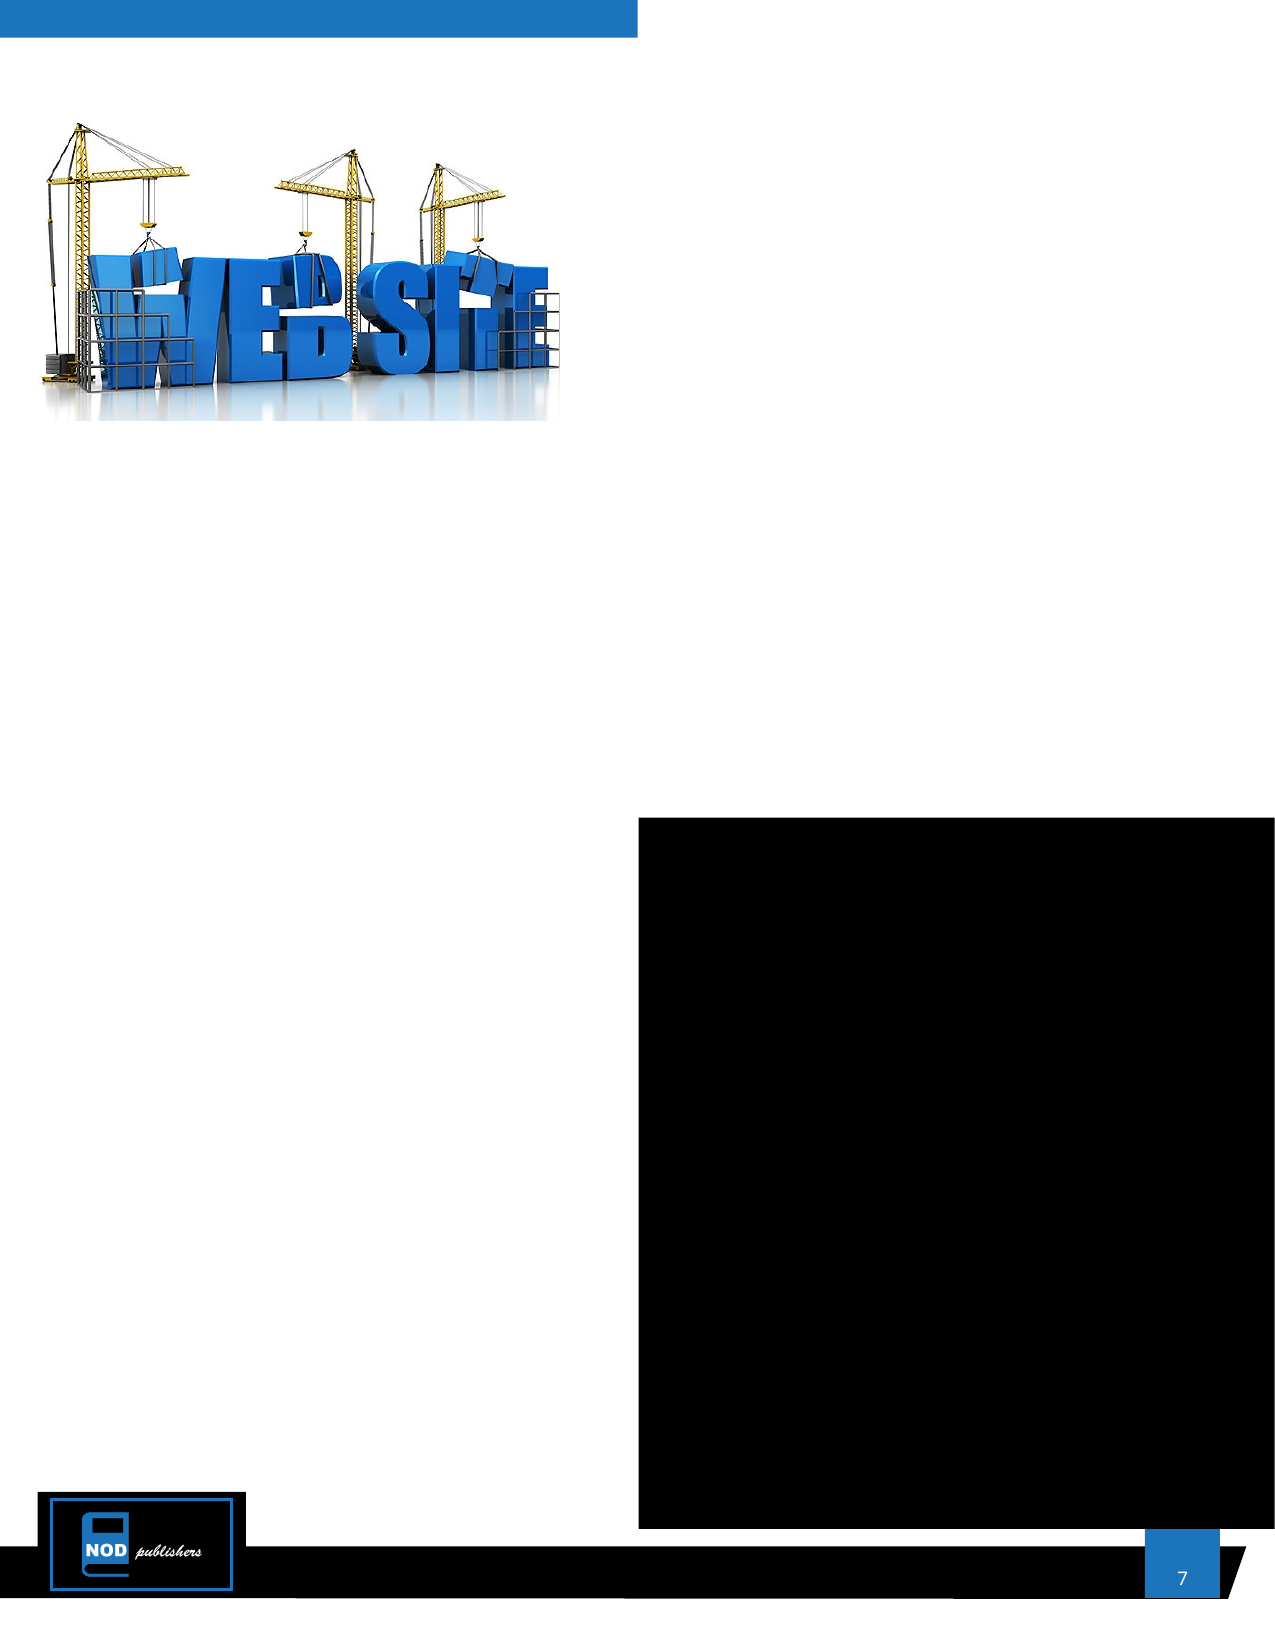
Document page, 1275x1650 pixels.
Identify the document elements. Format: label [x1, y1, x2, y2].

picture [81, 1512, 202, 1577]
picture [37, 106, 560, 421]
